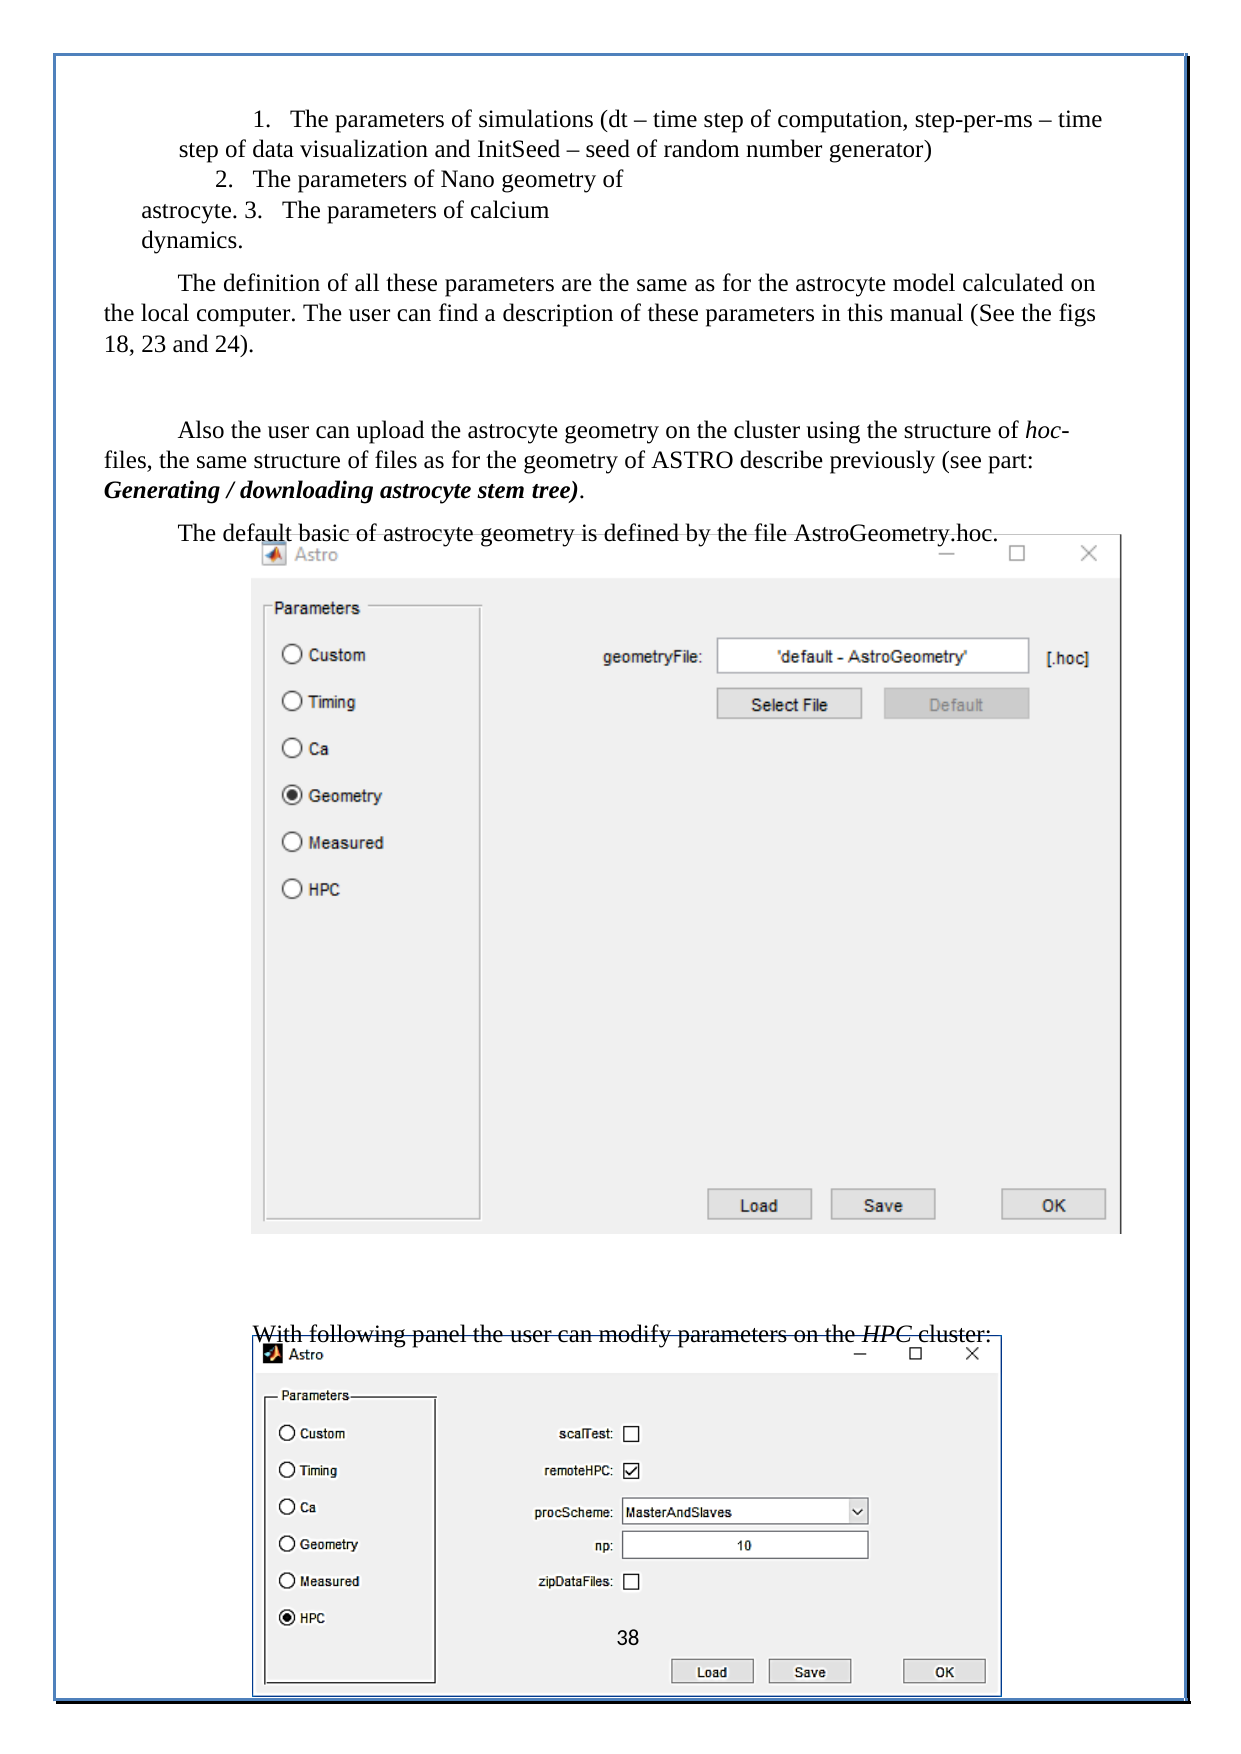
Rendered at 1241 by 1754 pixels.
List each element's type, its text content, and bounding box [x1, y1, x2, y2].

picture [251, 547, 1122, 1234]
text The definition of all these parameters are the same as for the astrocyte model calculated on the local computer. The user can find a description of these parameters in this manual (See the figs 18, 23 and 24). [103, 268, 1096, 358]
text 2. The parameters of Nano geometry of astrocyte. 3. The parameters of calcium dynamics. [141, 164, 657, 254]
text The default basic of astrocyte geometry is defined by the file AstroGeometry.hoc. [103, 518, 1154, 547]
text With following panel the user can modify parameters on the HPC cluster: [178, 1319, 1154, 1348]
picture [252, 1348, 1002, 1697]
text Also the user can upload the astrocyte geometry on the cluster using the structure of hoc-files, the same structure of files as for the geometry of ASTRO describe previously (see part: Generating / downloading astrocyte stem tree). [103, 415, 1087, 504]
text 1. The parameters of simulations (dt – time step of computation, step-per-ms – time step of data visualization and InitSeed – seed of random number generator) [178, 104, 1118, 163]
